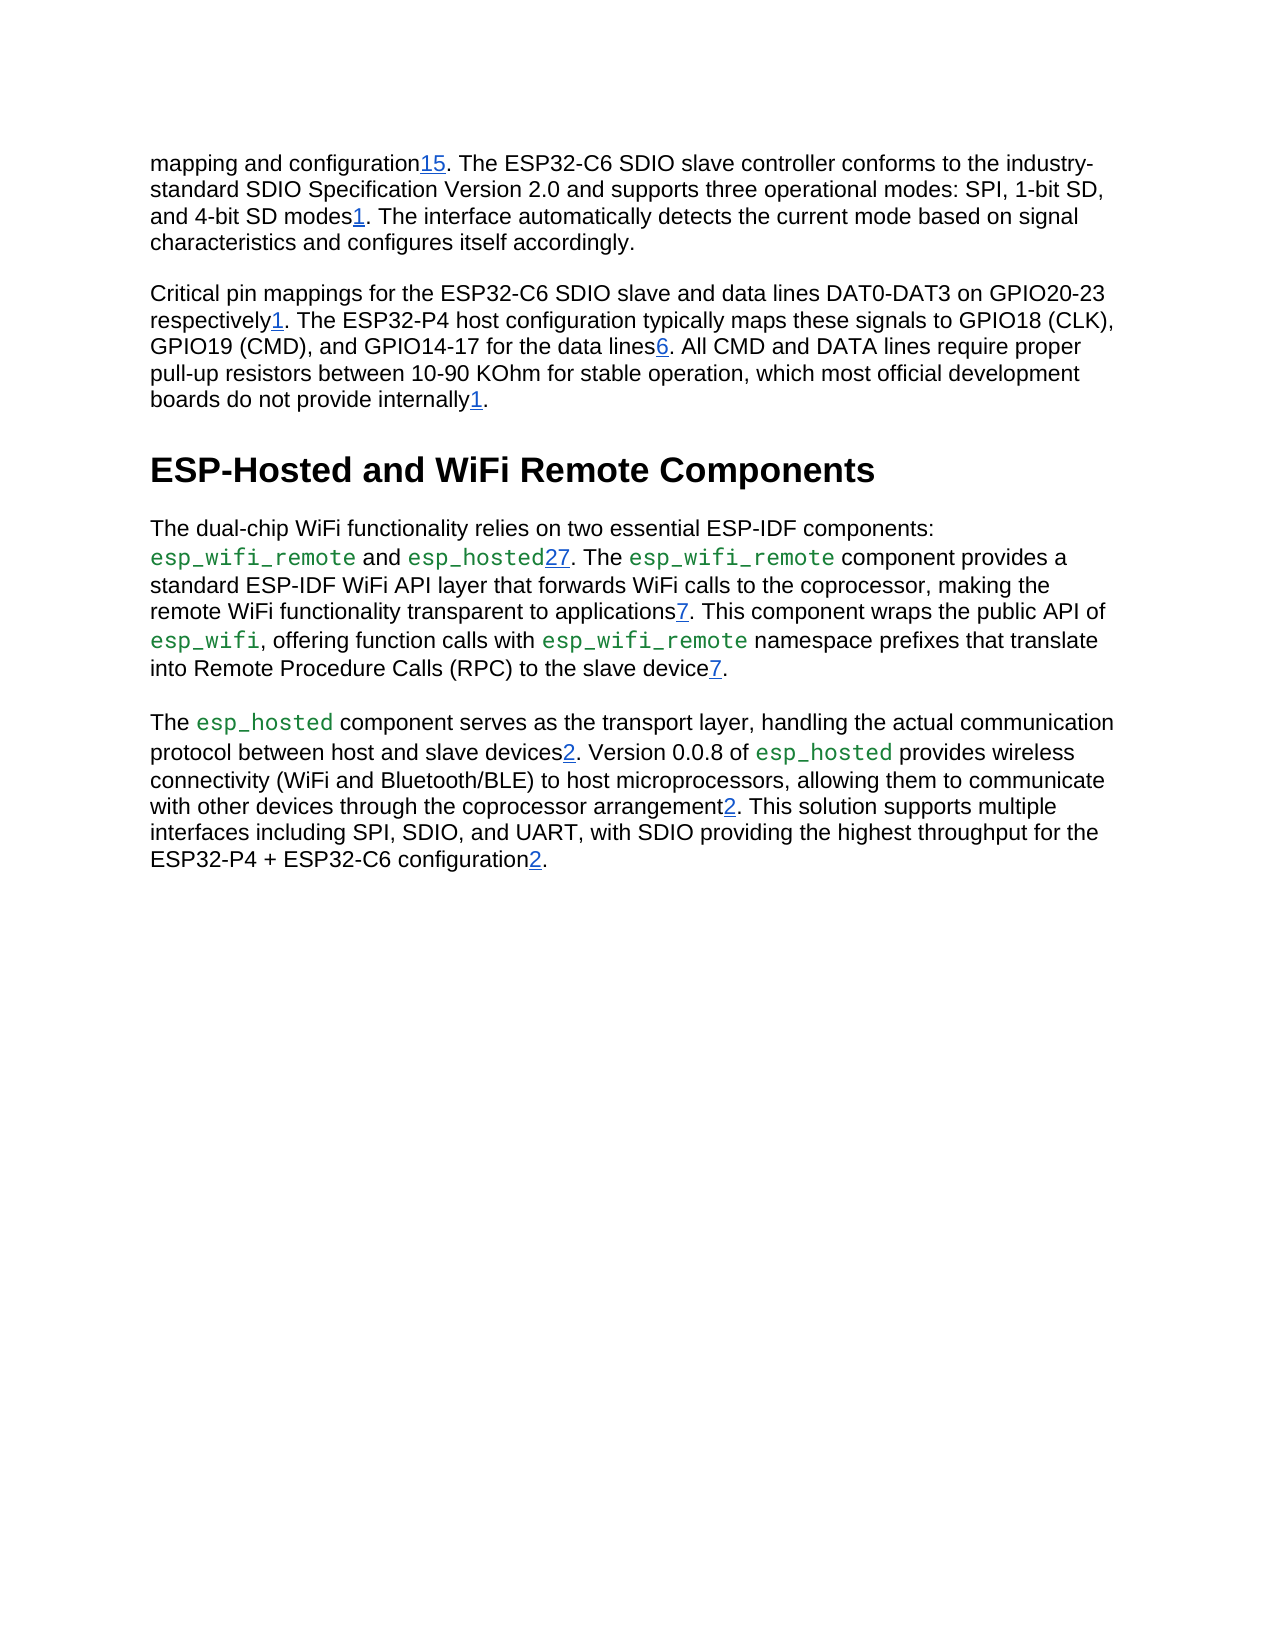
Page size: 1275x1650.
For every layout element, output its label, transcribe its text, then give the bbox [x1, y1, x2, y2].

subtitle ESP-Hosted and WiFi Remote Components [150, 450, 1125, 490]
text Critical pin mappings for the ESP32-C6 SDIO slave and data lines DAT0-DAT3 on GPIO20-23 respectively1. The ESP32-P4 host configuration typically maps these signals to GPIO18 (CLK), GPIO19 (CMD), and GPIO14-17 for the data lines6. All CMD and DATA lines require proper pull-up resistors between 10-90 KOhm for stable operation, which most official development boards do not provide internally1. [150, 280, 1125, 412]
text The dual-chip WiFi functionality relies on two essential ESP-IDF components: esp_wifi_remote and esp_hosted27. The esp_wifi_remote component provides a standard ESP-IDF WiFi API layer that forwards WiFi calls to the coprocessor, making the remote WiFi functionality transparent to applications7. This component wraps the public API of esp_wifi, offering function calls with esp_wifi_remote namespace prefixes that translate into Remote Procedure Calls (RPC) to the slave device7. [150, 515, 1125, 681]
text The esp_hosted component serves as the transport layer, handling the actual communication protocol between host and slave devices2. Version 0.0.8 of esp_hosted provides wireless connectivity (WiFi and Bluetooth/BLE) to host microprocessors, allowing them to communicate with other devices through the coprocessor arrangement2. This solution supports multiple interfaces including SPI, SDIO, and UART, with SDIO providing the highest throughput for the ESP32-P4 + ESP32-C6 configuration2. [150, 706, 1125, 872]
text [150, 150, 1125, 255]
